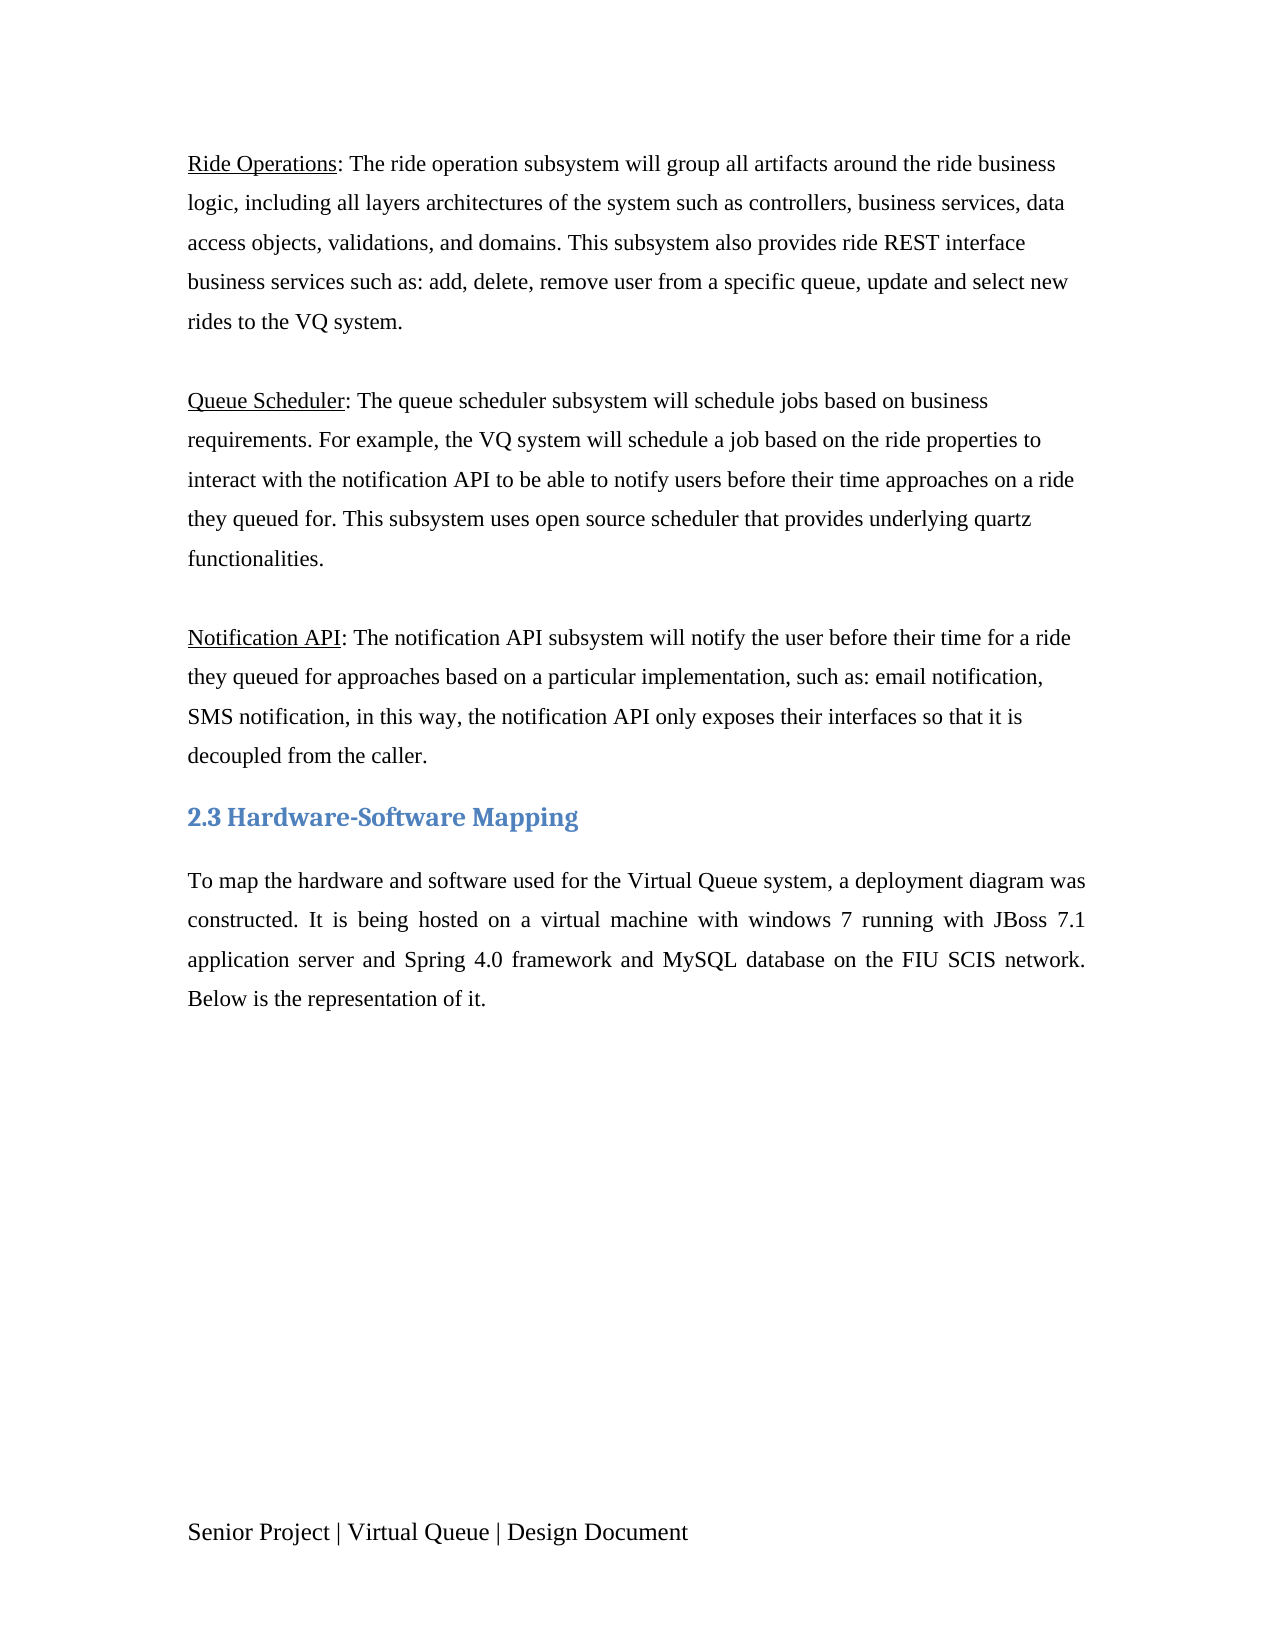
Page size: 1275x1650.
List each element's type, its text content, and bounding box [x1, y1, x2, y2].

text Queue Scheduler: The queue scheduler subsystem will schedule jobs based on business requirements. For example, the VQ system will schedule a job based on the ride properties to interact with the notification API to be able to notify users before their time approaches on a ride they queued for. This subsystem uses open source scheduler that provides underlying quartz functionalities. [187, 387, 1087, 571]
text To map the hardware and software used for the Virtual Queue system, a deployment diagram was constructed. It is being hosted on a virtual machine with windows 7 running with JBoss 7.1 application server and Spring 4.0 framework and MySQL database on the FIU SCIS network. Below is the representation of it. [187, 867, 1087, 1012]
text Ride Operations: The ride operation subsystem will group all artifacts around the ride business logic, including all layers architectures of the system such as controllers, business services, data access objects, validations, and domains. This subsystem also provides ride REST interface business services such as: add, delete, remove user from a specific queue, update and select new rides to the VQ system. [187, 150, 1087, 334]
text Notification API: The notification API subsystem will notify the user before their time for a ride they queued for approaches based on a particular implementation, such as: email notification, SMS notification, in this way, the notification API only exposes their interfaces so that it is decoupled from the caller. [187, 624, 1087, 768]
subtitle 2.3 Hardware-Software Mapping [187, 802, 1087, 834]
